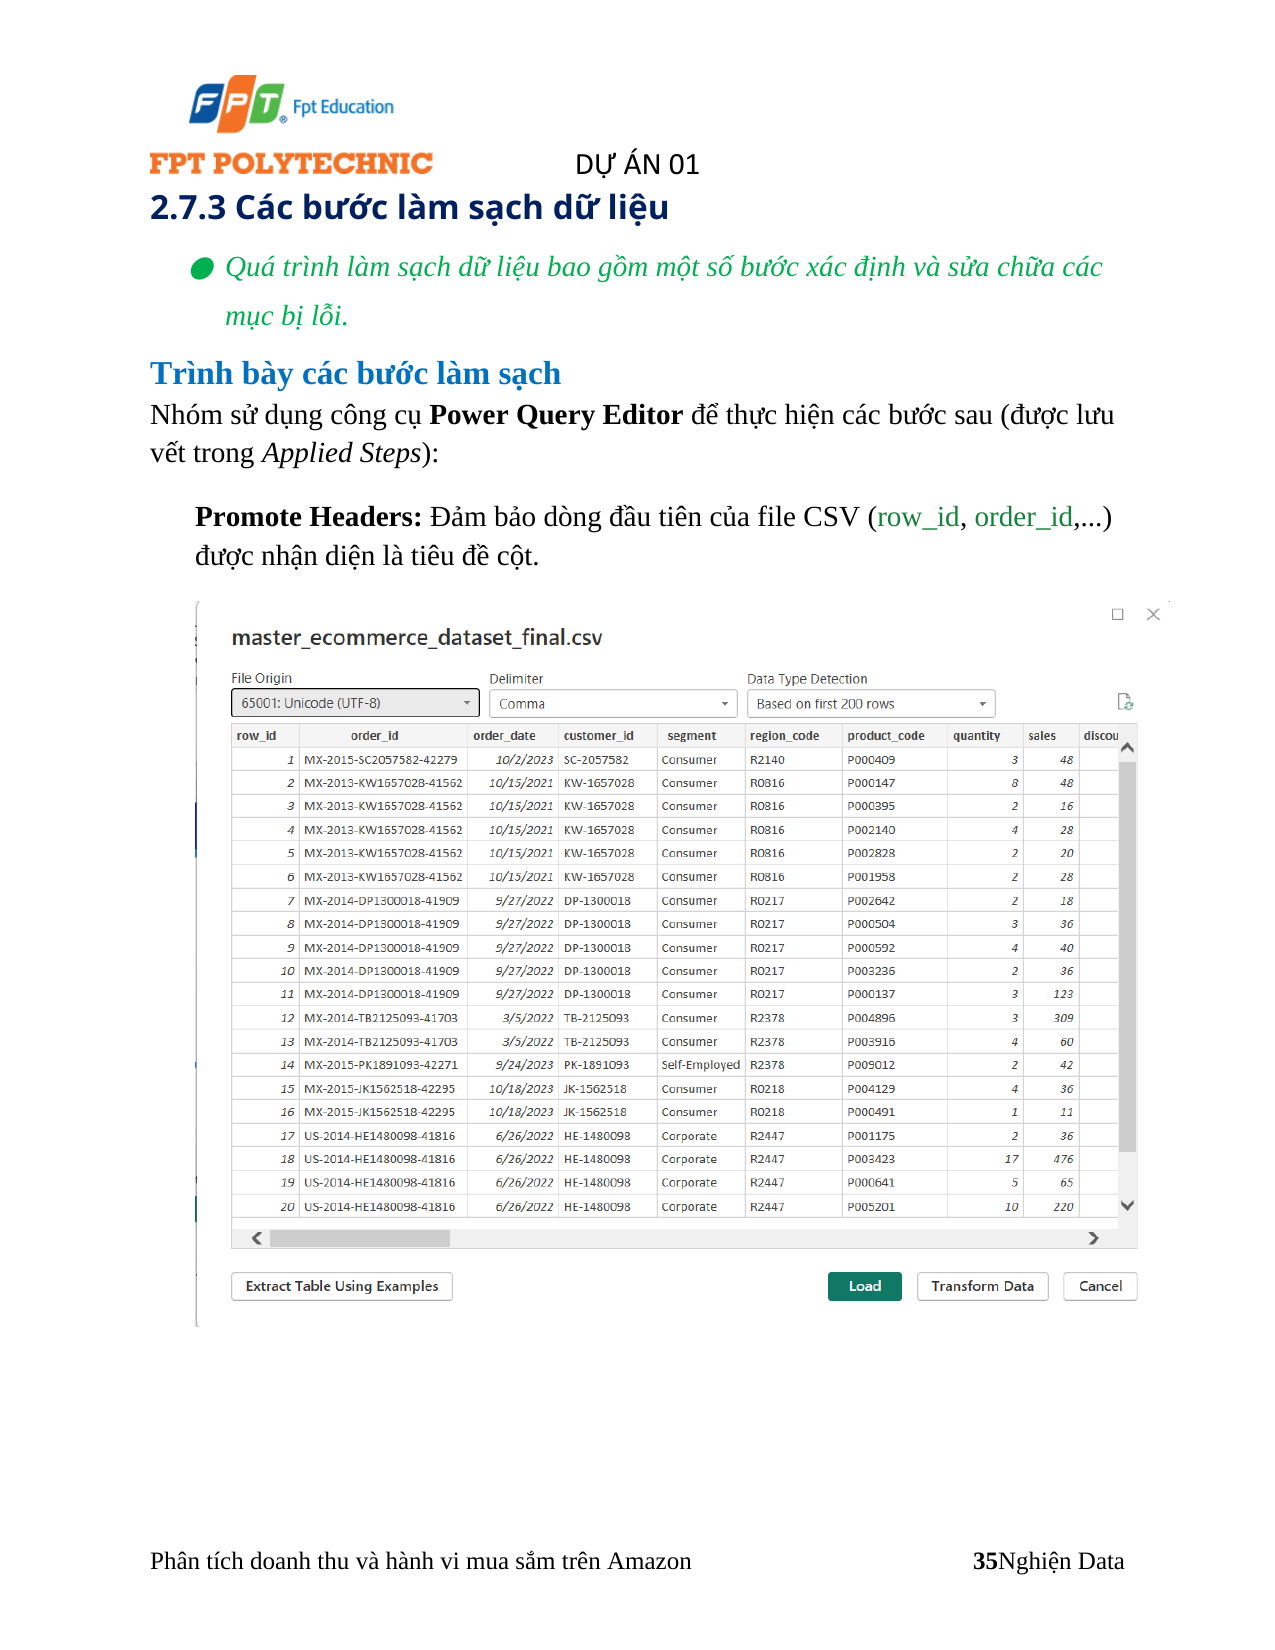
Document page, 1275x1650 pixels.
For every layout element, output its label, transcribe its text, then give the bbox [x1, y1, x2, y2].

text Promote Headers: Đảm bảo dòng đầu tiên của file CSV (row_id, order_id,...) được nhận diện là tiêu đề cột. [195, 499, 1125, 571]
picture [195, 601, 1170, 1327]
text Nhóm sử dụng công cụ Power Query Editor để thực hiện các bước sau (được lưu vết trong Applied Steps): [150, 397, 1125, 469]
subtitle 2.7.3 Các bước làm sạch dữ liệu [150, 184, 1125, 229]
subtitle Trình bày các bước làm sạch [150, 353, 1125, 391]
picture [150, 75, 436, 174]
list Quá trình làm sạch dữ liệu bao gồm một số bước xác định và sửa chữa các mục bị lỗi. [187, 233, 1125, 331]
